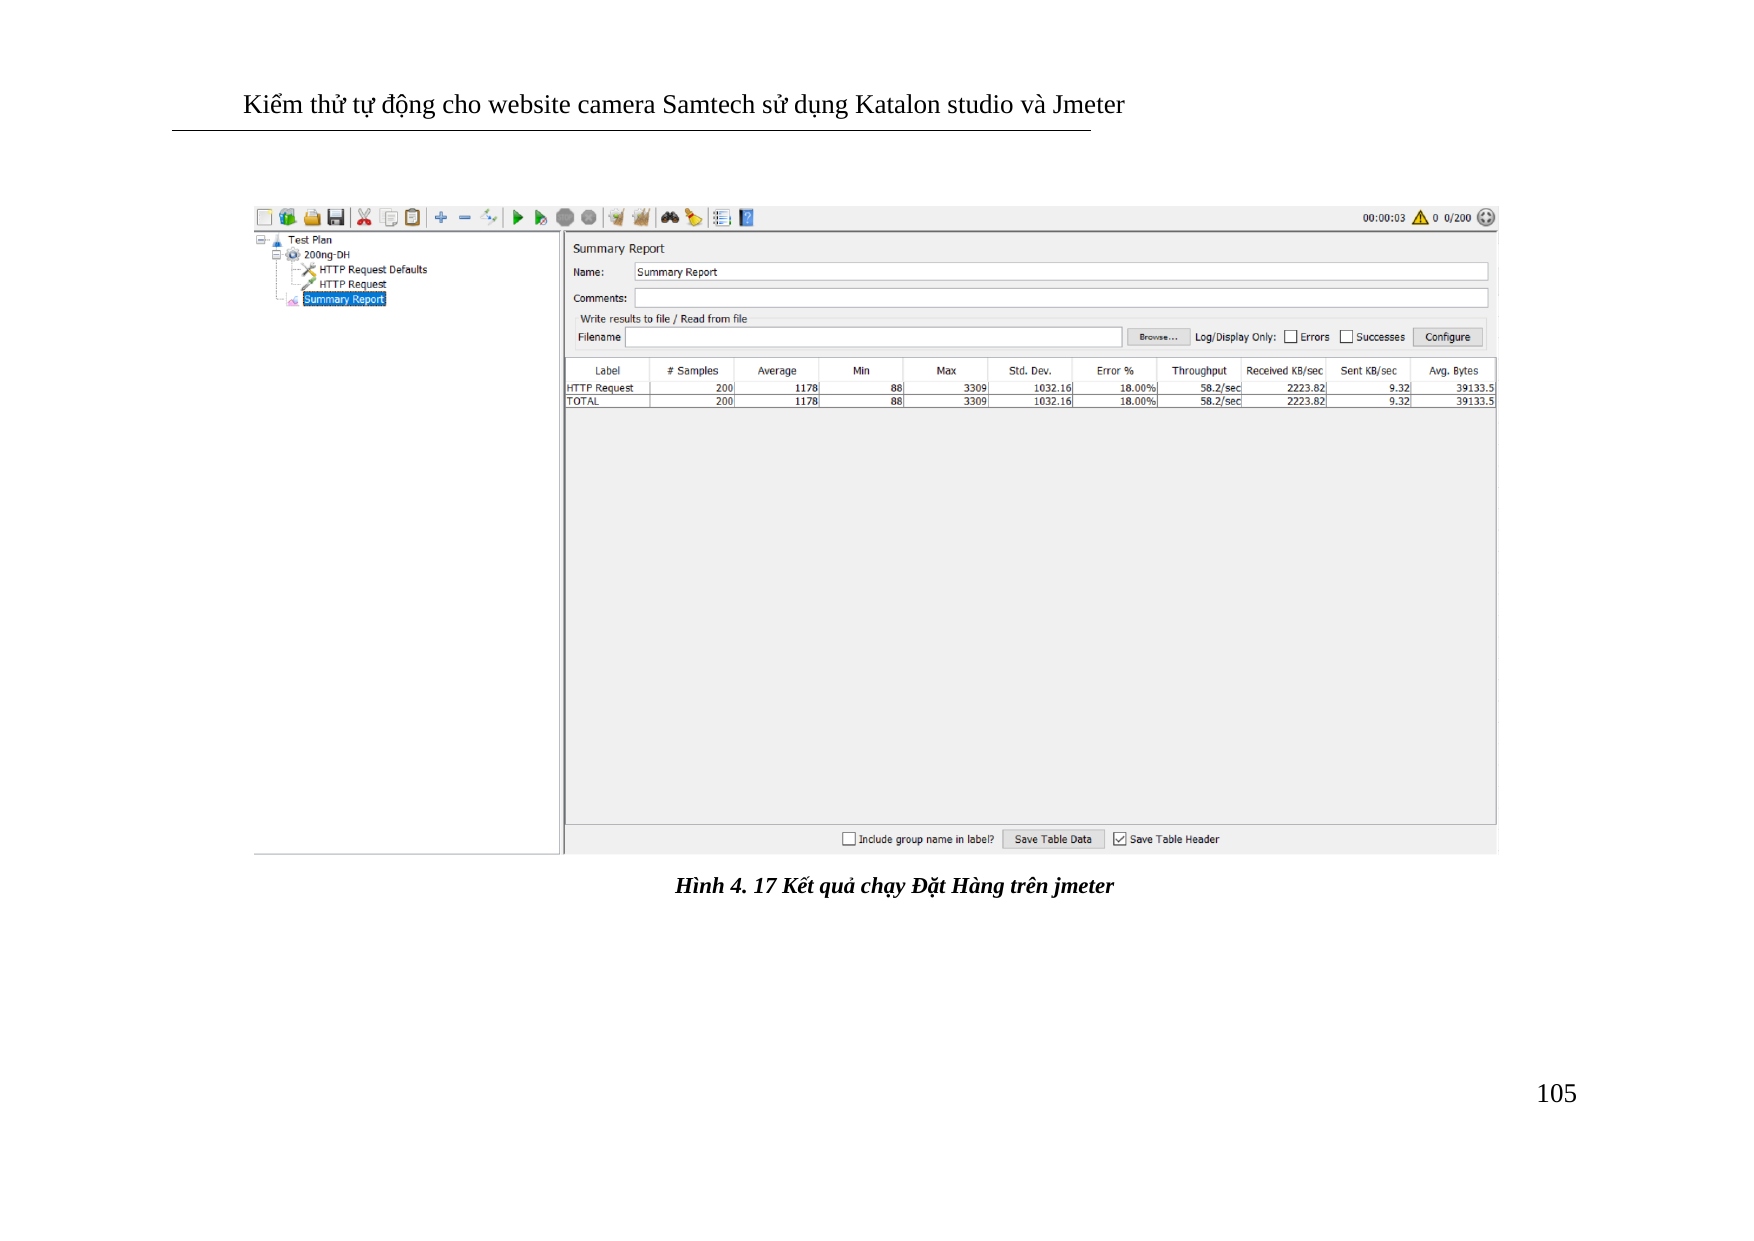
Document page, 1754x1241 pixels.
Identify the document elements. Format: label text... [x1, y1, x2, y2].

picture [254, 206, 1500, 857]
text Hình 4. 17 Kết quả chạy Đặt Hàng trên jmeter [215, 872, 1577, 898]
